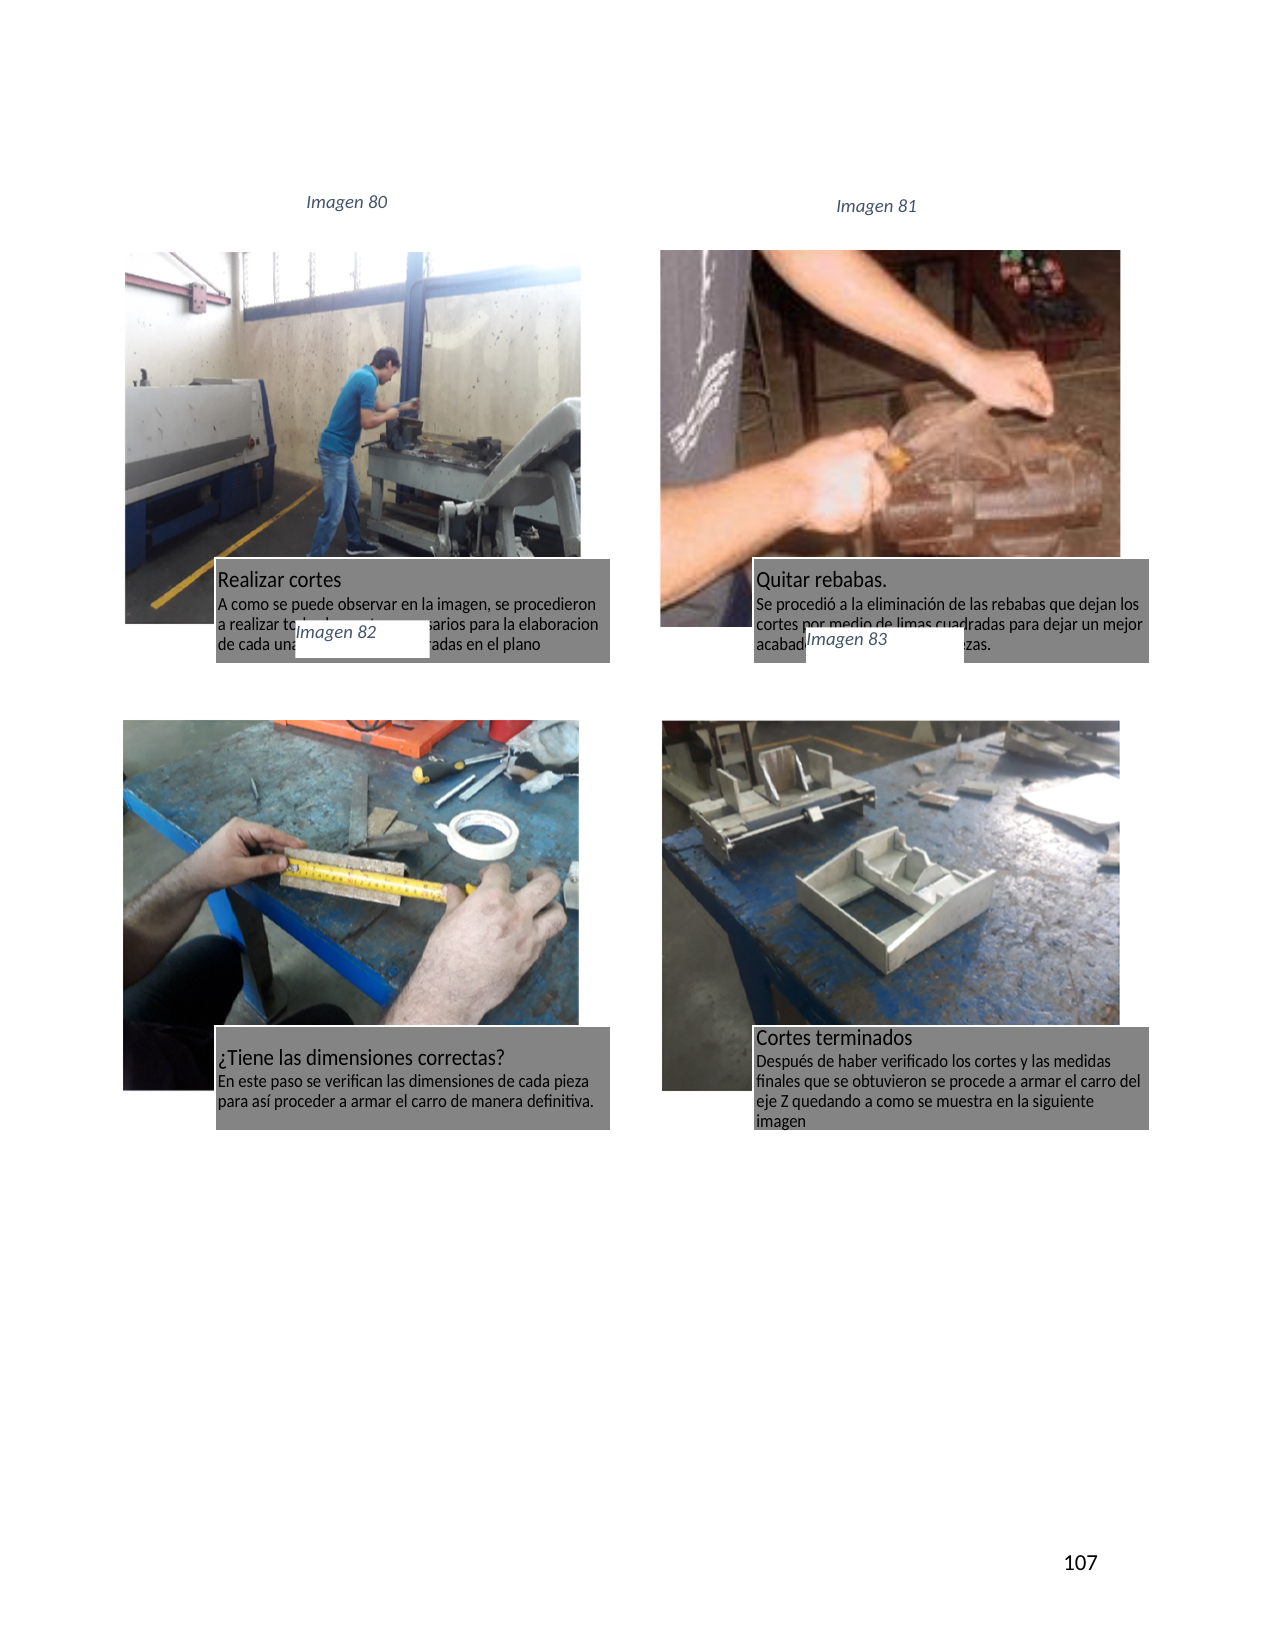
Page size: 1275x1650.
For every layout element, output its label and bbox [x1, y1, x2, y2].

picture [122, 718, 582, 1094]
picture [660, 250, 1121, 627]
picture [660, 718, 1121, 1094]
picture [122, 250, 582, 627]
